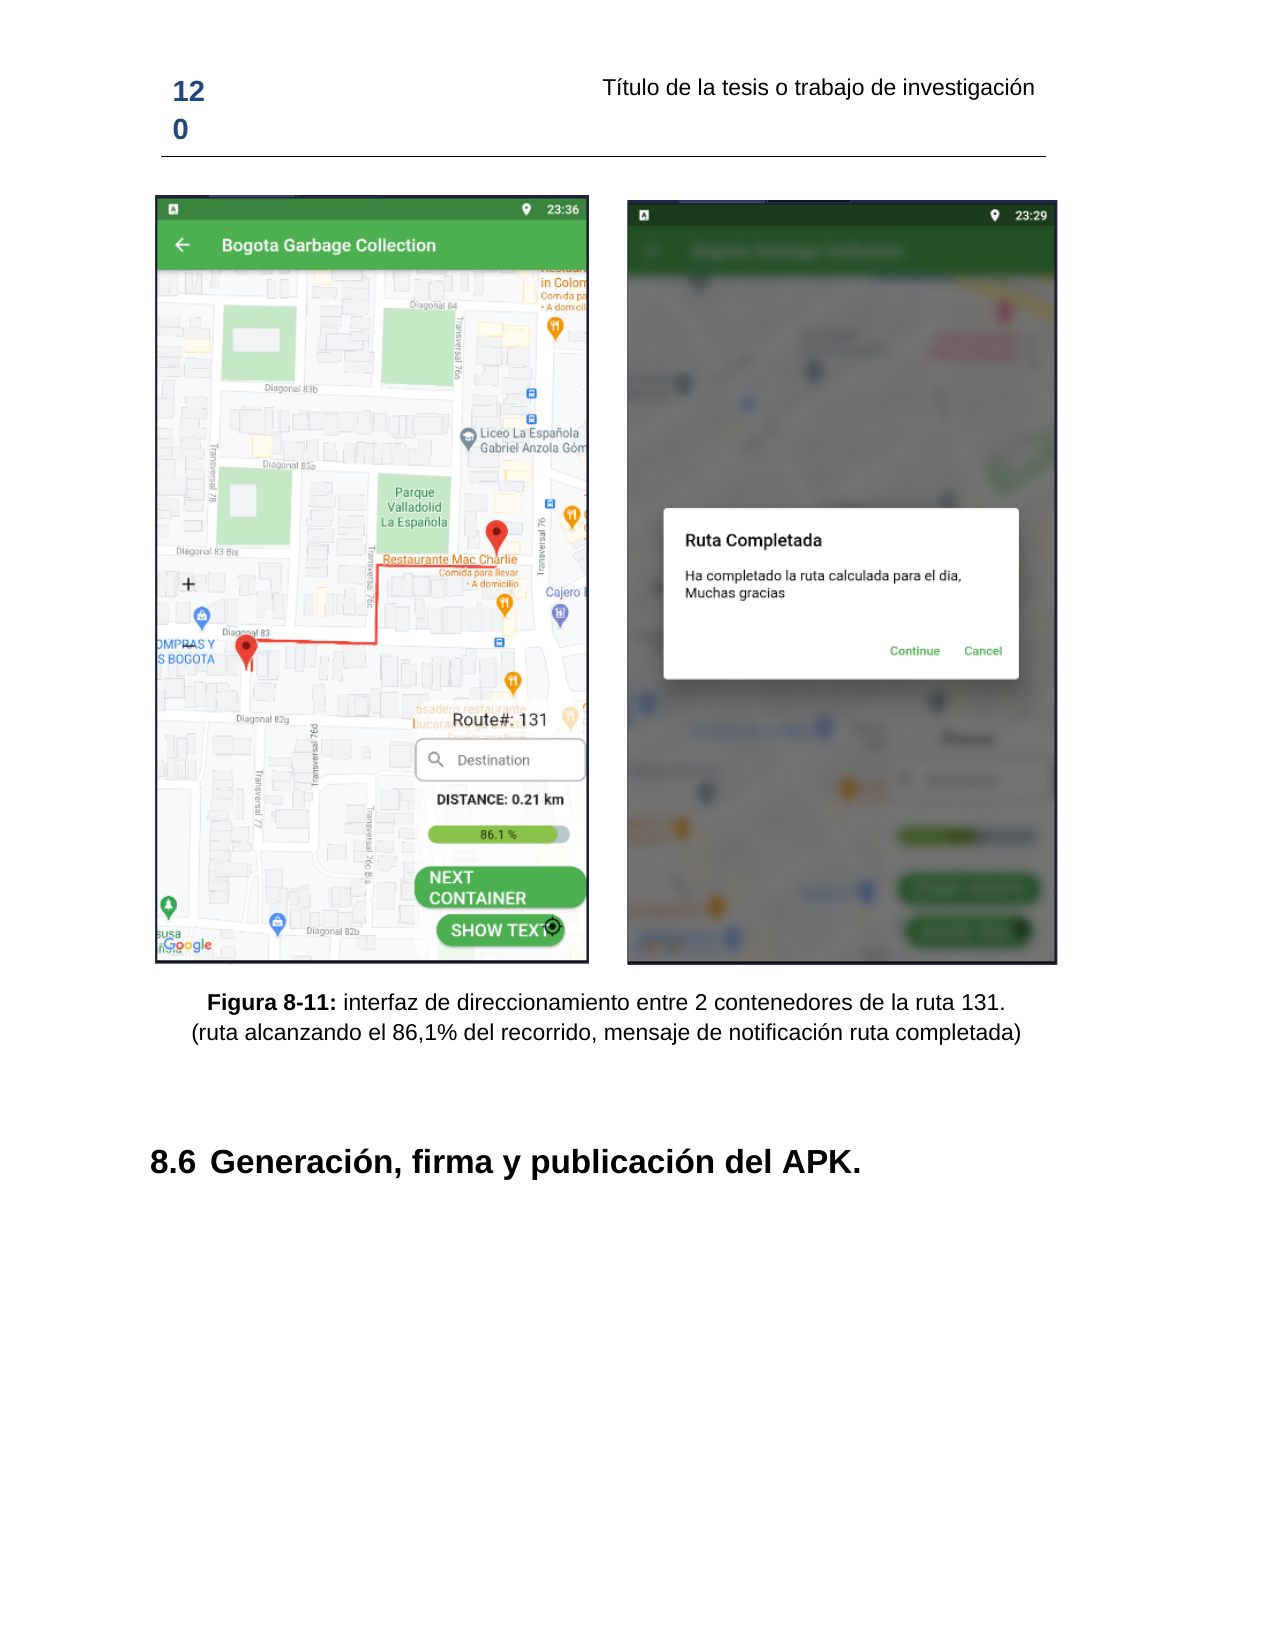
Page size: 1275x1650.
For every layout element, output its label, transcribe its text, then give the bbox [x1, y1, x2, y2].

picture [627, 200, 1058, 965]
picture [155, 195, 589, 965]
subtitle Generación, firma y publicación del APK. [150, 1142, 1062, 1181]
text Figura 8-11: interfaz de direccionamiento entre 2 contenedores de la ruta 131. (ruta alcanzando el 86,1% del recorrido, mensaje de notificación ruta completada) [150, 989, 1062, 1046]
